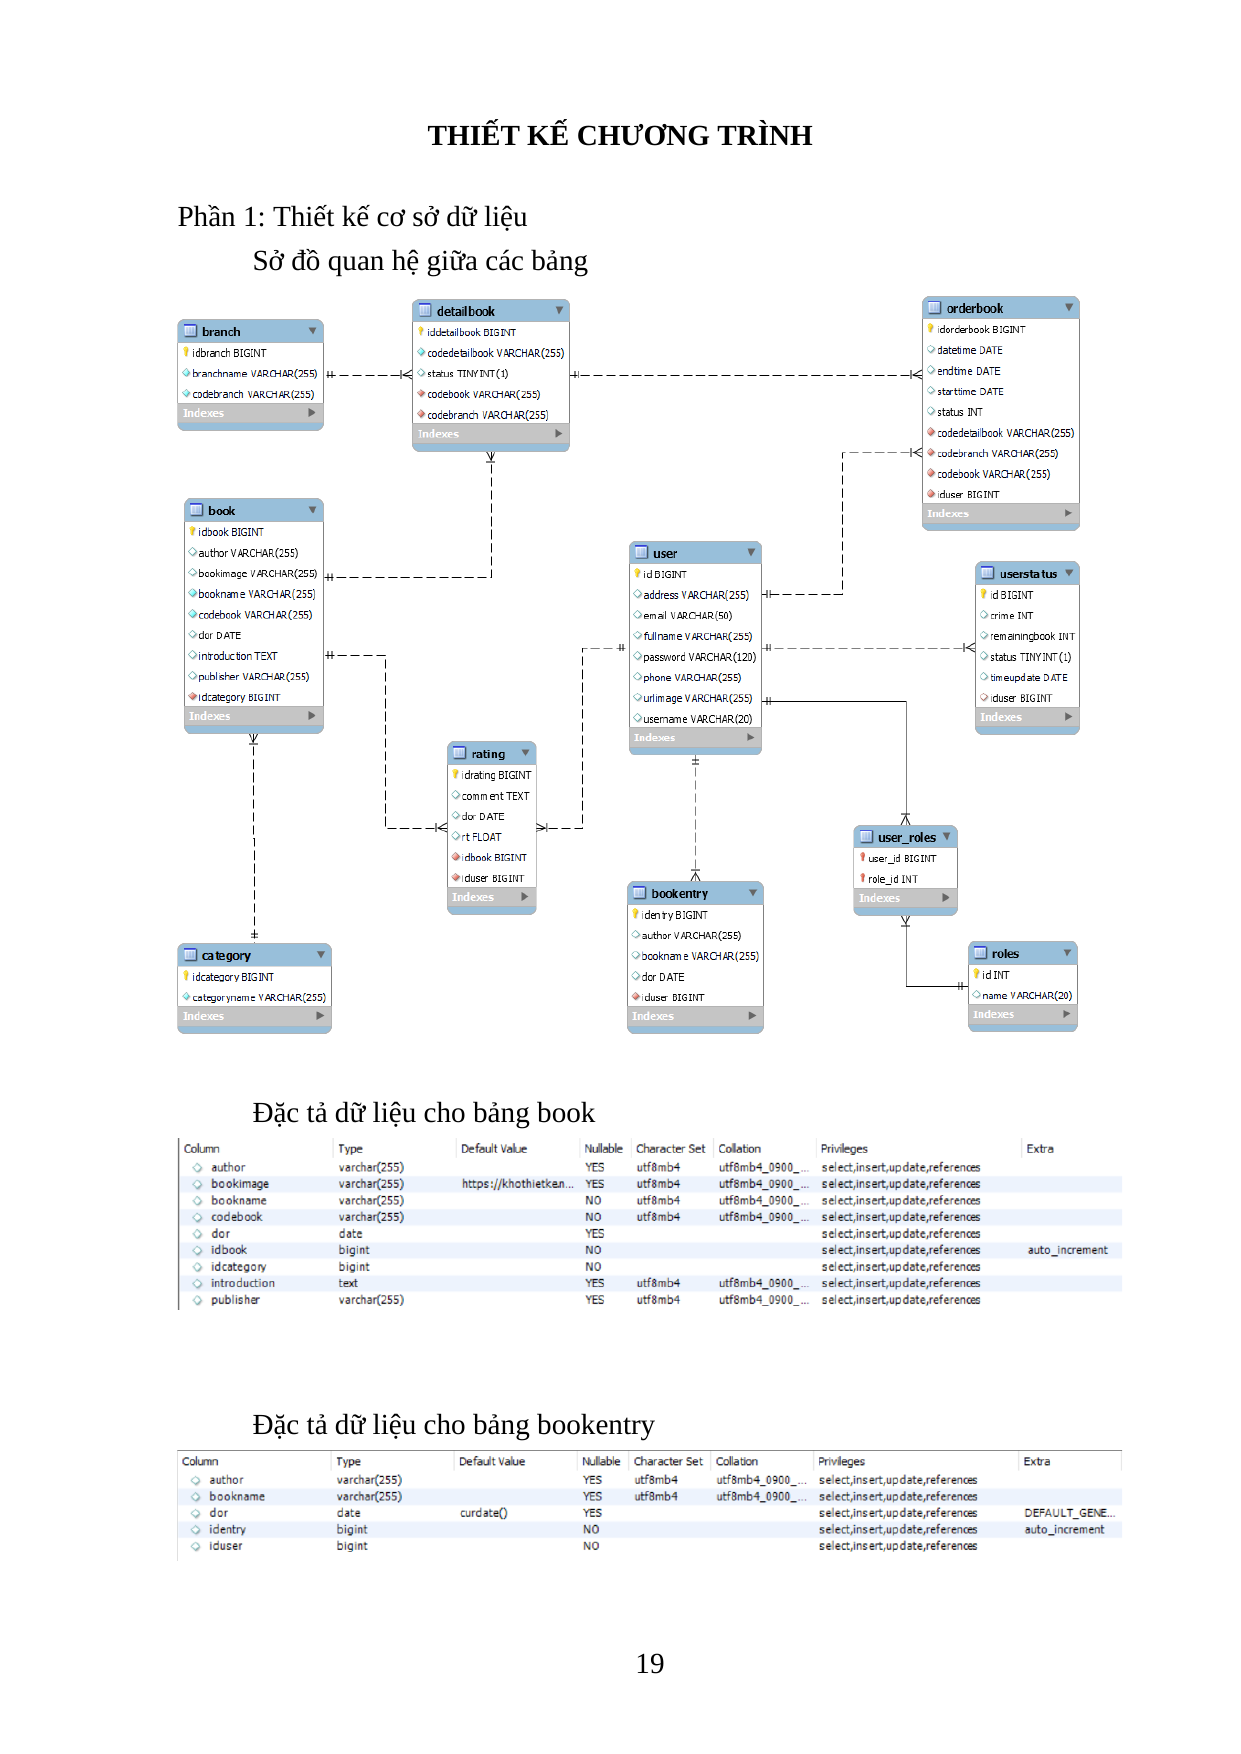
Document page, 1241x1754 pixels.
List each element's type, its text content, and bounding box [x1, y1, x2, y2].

subtitle Thiết kế chương trình [177, 118, 1063, 152]
picture [177, 286, 1097, 1042]
picture [177, 1138, 1123, 1310]
list Sở đồ quan hệ giữa các bảng [252, 243, 1122, 276]
picture [177, 1450, 1123, 1561]
list Đặc tả dữ liệu cho bảng book [252, 1095, 1122, 1129]
list Đặc tả dữ liệu cho bảng bookentry [252, 1407, 1122, 1440]
subtitle Phần 1: Thiết kế cơ sở dữ liệu [177, 199, 1122, 233]
